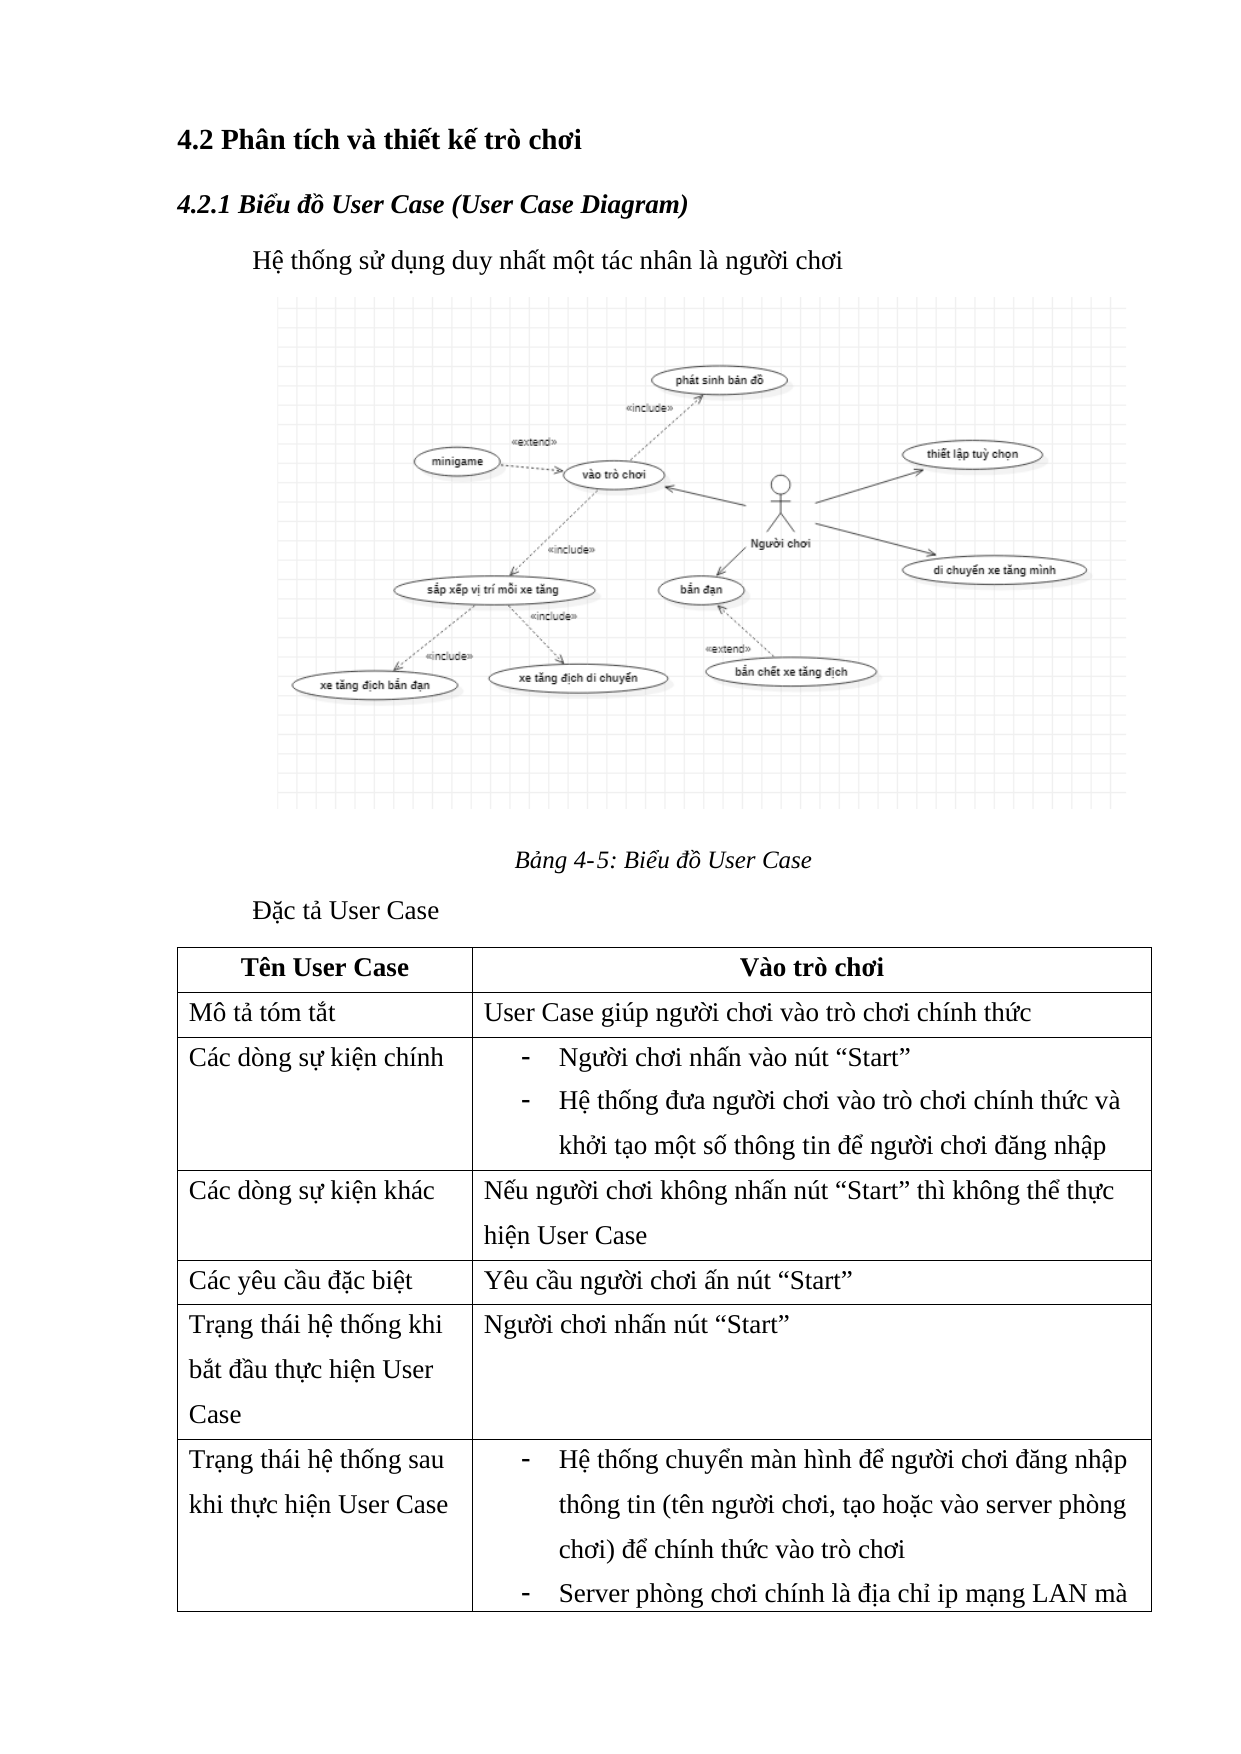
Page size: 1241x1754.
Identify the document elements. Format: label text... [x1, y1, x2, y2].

table_cell Người chơi nhấn vào nút “Start” Hệ thống đưa người chơi vào trò chơi chính thức và khởi tạo một số thông tin để người chơi đăng nhập [473, 1038, 1151, 1170]
table_cell Các yêu cầu đặc biệt [178, 1261, 472, 1304]
table_cell Mô tả tóm tắt [178, 993, 472, 1037]
table_cell Trạng thái hệ thống khi bắt đầu thực hiện User Case [178, 1305, 472, 1439]
table_cell User Case giúp người chơi vào trò chơi chính thức [473, 993, 1151, 1037]
table_cell Người chơi nhấn nút “Start” [473, 1305, 1151, 1439]
subtitle Phân tích và thiết kế trò chơi [177, 120, 1152, 158]
table_cell Các dòng sự kiện chính [178, 1038, 472, 1170]
text Hệ thống sử dụng duy nhất một tác nhân là người chơi [177, 241, 1152, 279]
table_cell Nếu người chơi không nhấn nút “Start” thì không thể thực hiện User Case [473, 1171, 1151, 1260]
table_cell Các dòng sự kiện khác [178, 1171, 472, 1260]
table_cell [473, 1440, 1151, 1611]
table_header Vào trò chơi [473, 948, 1151, 992]
subtitle Biểu đồ User Case (User Case Diagram) [177, 185, 1152, 223]
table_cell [178, 1440, 472, 1611]
text Đặc tả User Case [177, 891, 1152, 928]
picture [277, 297, 1127, 809]
table_header Tên User Case [178, 948, 472, 992]
table_cell Yêu cầu người chơi ấn nút “Start” [473, 1261, 1151, 1304]
